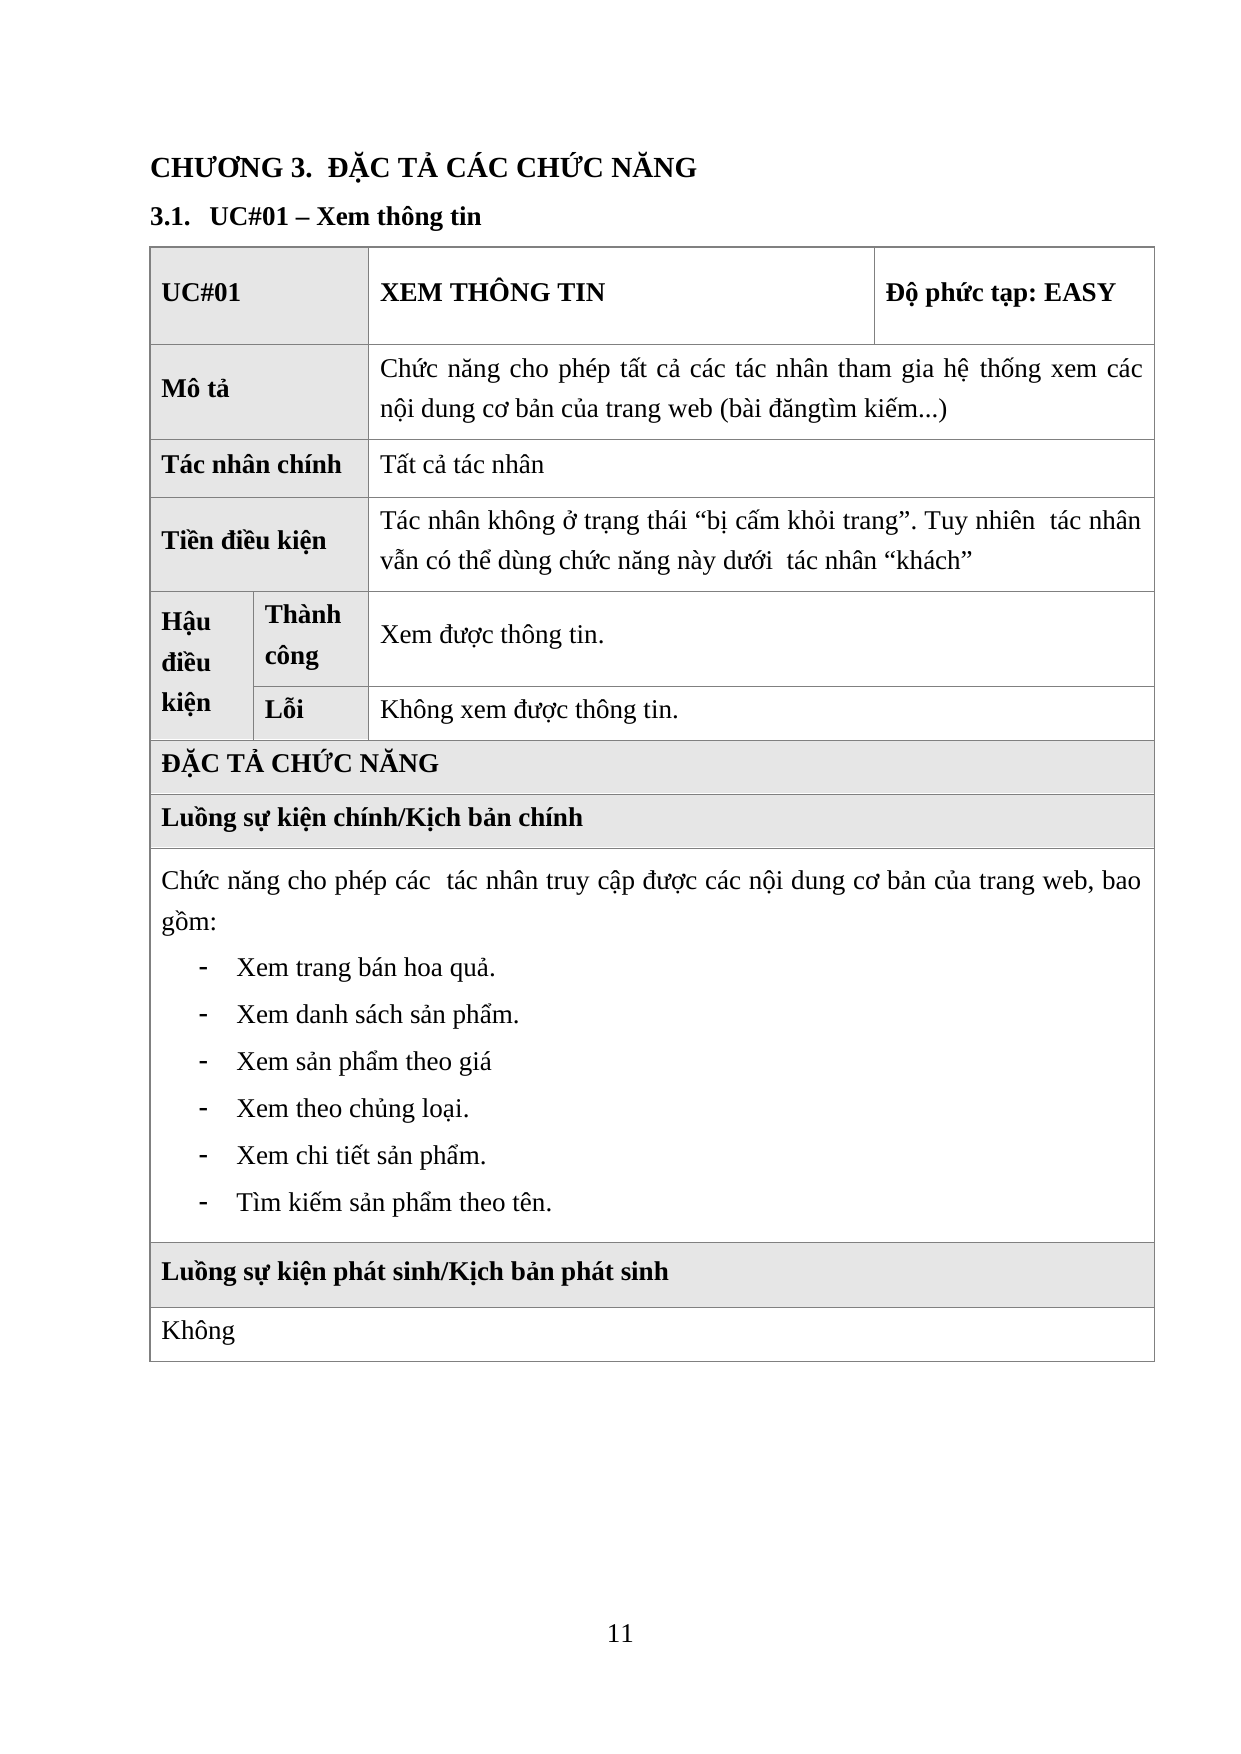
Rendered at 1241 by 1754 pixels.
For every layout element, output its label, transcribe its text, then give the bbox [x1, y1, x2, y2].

table_cell Xem được thông tin. [369, 592, 1154, 686]
table_header Độ phức tạp: EASY [875, 248, 1154, 344]
table_header XEM THÔNG TIN [369, 248, 874, 344]
subtitle ĐẶC TẢ CÁC CHỨC NĂNG [150, 150, 1090, 183]
table_cell Mô tả [151, 345, 368, 439]
table_cell Chức năng cho phép các tác nhân truy cập được các nội dung cơ bản của trang web, bao gồm: Xem trang bán hoa quả. Xem danh sách sản phẩm. Xem sản phẩm theo giá Xem theo chủng loại. Xem chi tiết sản phẩm. Tìm kiếm sản phẩm theo tên. [151, 849, 1154, 1242]
table_cell Lỗi [254, 687, 368, 739]
subtitle UC#01 – Xem thông tin [150, 200, 1090, 231]
table_cell Luồng sự kiện chính/Kịch bản chính [151, 795, 1154, 847]
table_cell Chức năng cho phép tất cả các tác nhân tham gia hệ thống xem các nội dung cơ bản của trang web (bài đăngtìm kiếm...) [369, 345, 1154, 439]
table_cell ĐẶC TẢ CHỨC NĂNG [151, 741, 1154, 793]
table_cell Tất cả tác nhân [369, 440, 1154, 497]
table_cell Tác nhân chính [151, 440, 368, 497]
table_cell Thành công [254, 592, 368, 686]
table_cell Luồng sự kiện phát sinh/Kịch bản phát sinh [151, 1243, 1154, 1307]
table_cell Tiền điều kiện [151, 498, 368, 591]
table_cell Không [151, 1308, 1154, 1361]
table_cell Hậu điều kiện [151, 592, 253, 739]
table_cell Không xem được thông tin. [369, 687, 1154, 739]
table_header UC#01 [151, 248, 368, 344]
table_cell Tác nhân không ở trạng thái “bị cấm khỏi trang”. Tuy nhiên tác nhân vẫn có thể dùng chức năng này dưới tác nhân “khách” [369, 498, 1154, 591]
